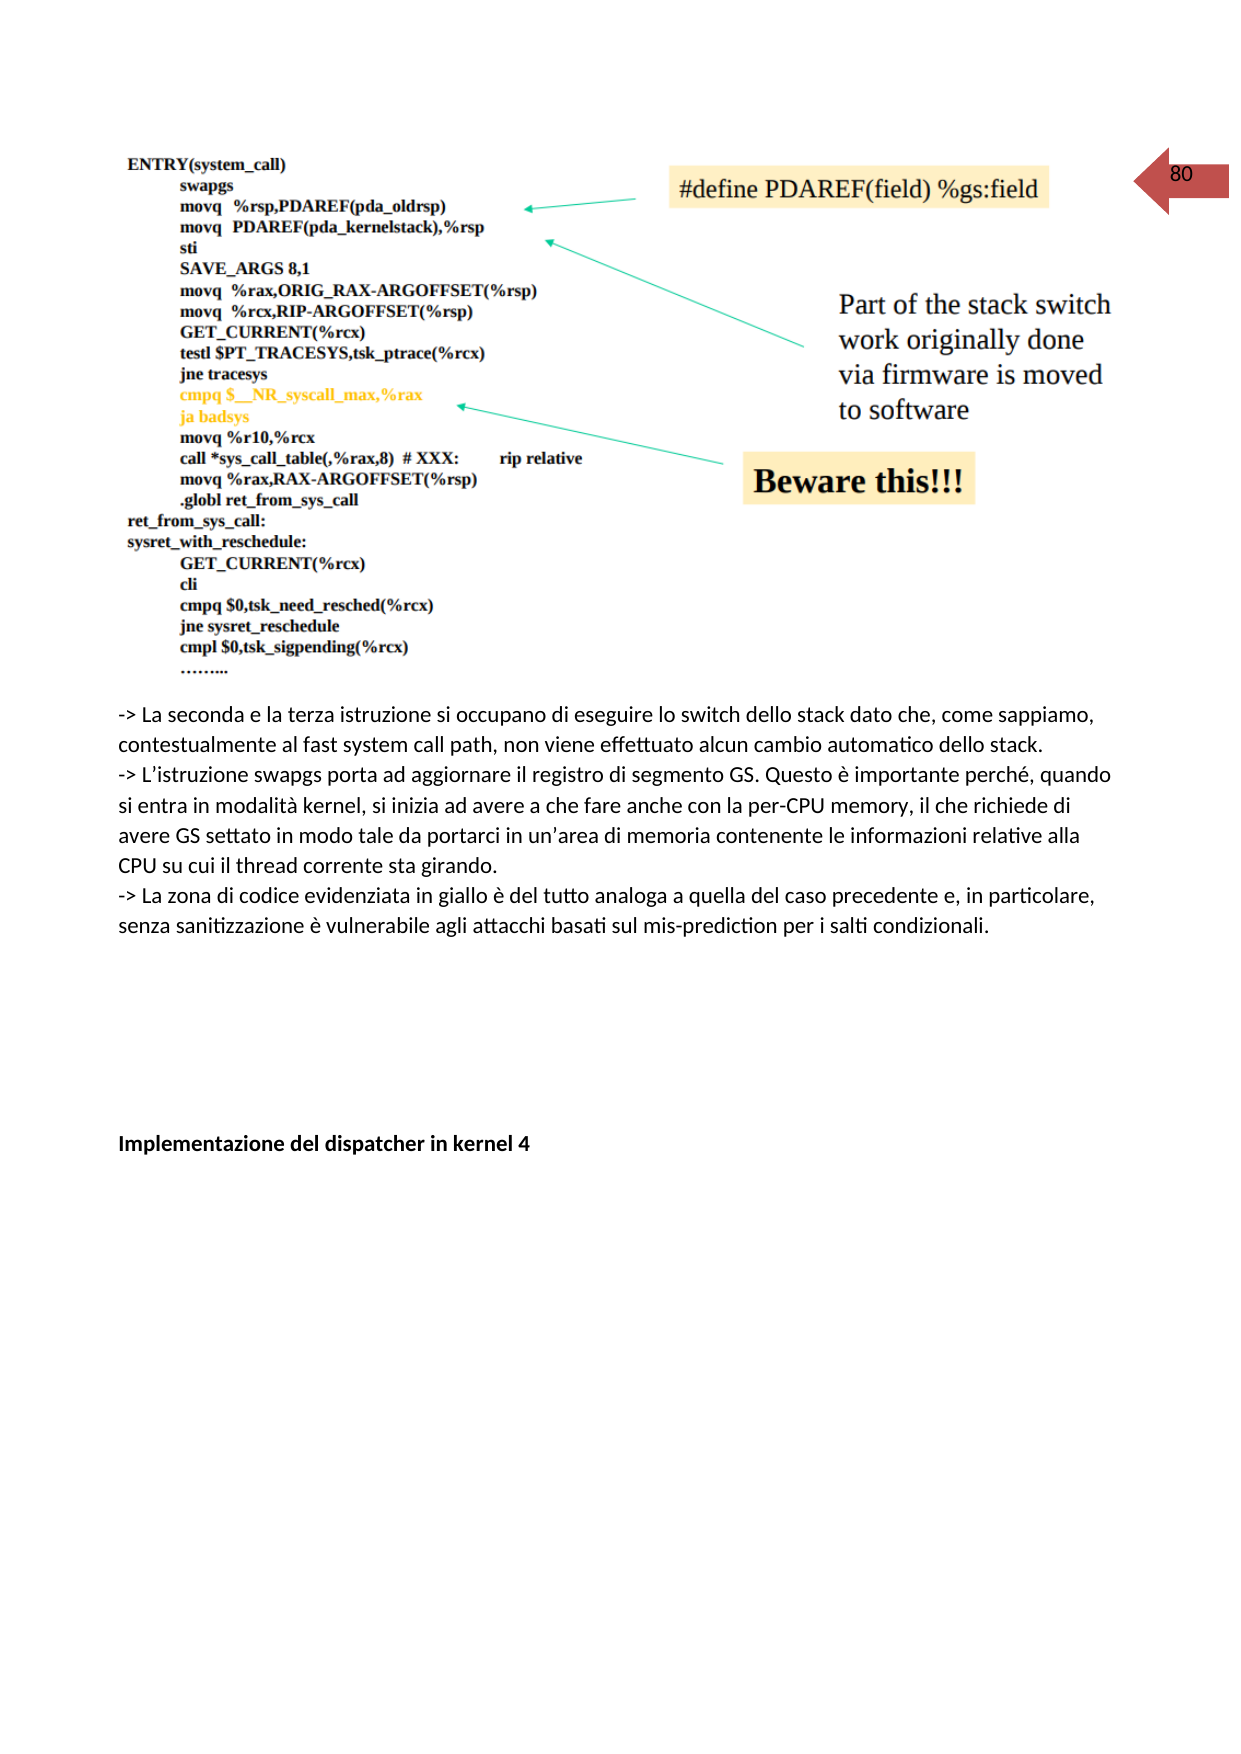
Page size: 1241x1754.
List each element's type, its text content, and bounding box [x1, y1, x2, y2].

picture [118, 147, 1129, 682]
text -> La seconda e la terza istruzione si occupano di eseguire lo switch dello stack dato che, come sappiamo, contestualmente al fast system call path, non viene effettuato alcun cambio automatico dello stack. -> L’istruzione swapgs porta ad aggiornare il registro di segmento GS. Questo è importante perché, quando si entra in modalità kernel, si inizia ad avere a che fare anche con la per-CPU memory, il che richiede di avere GS settato in modo tale da portarci in un’area di memoria contenente le informazioni relative alla CPU su cui il thread corrente sta girando. -> La zona di codice evidenziata in giallo è del tutto analoga a quella del caso precedente e, in particolare, senza sanitizzazione è vulnerabile agli attacchi basati sul mis-prediction per i salti condizionali. [118, 700, 1122, 940]
text Implementazione del dispatcher in kernel 4 [118, 1129, 1122, 1157]
